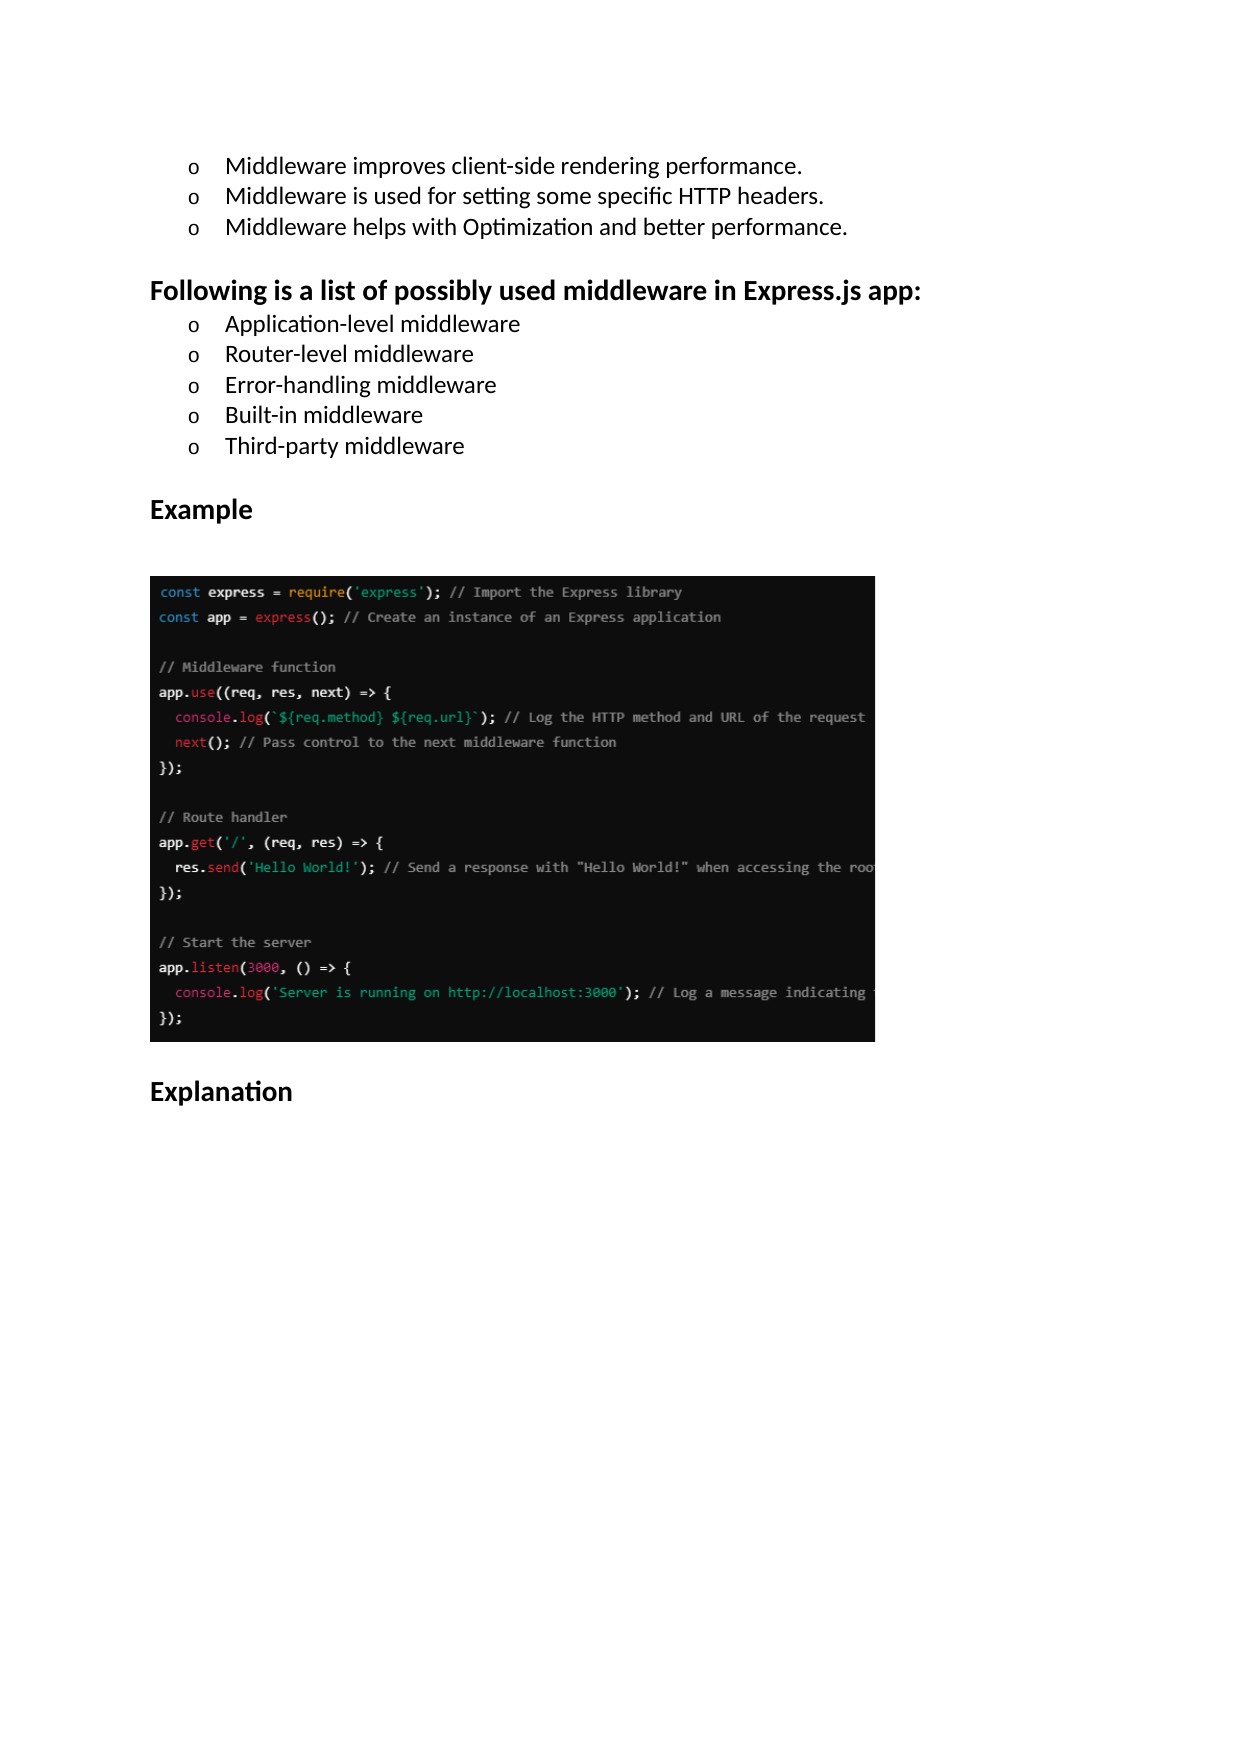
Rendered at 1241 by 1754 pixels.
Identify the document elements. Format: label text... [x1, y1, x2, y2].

list Middleware is used for setting some specific HTTP headers. [187, 181, 1090, 211]
list Router-level middleware [187, 338, 1090, 369]
text Example [150, 491, 1090, 526]
list Application-level middleware [187, 308, 1090, 338]
list Middleware improves client-side rendering performance. [187, 150, 1090, 181]
list Error-handling middleware [187, 369, 1090, 399]
picture [150, 576, 876, 1042]
text Following is a list of possibly used middleware in Express.js app: [150, 272, 1090, 308]
list Middleware helps with Optimization and better performance. [187, 211, 1090, 242]
text Explanation [150, 1073, 1090, 1108]
list Third-party middleware [187, 430, 1090, 460]
list Built-in middleware [187, 399, 1090, 430]
